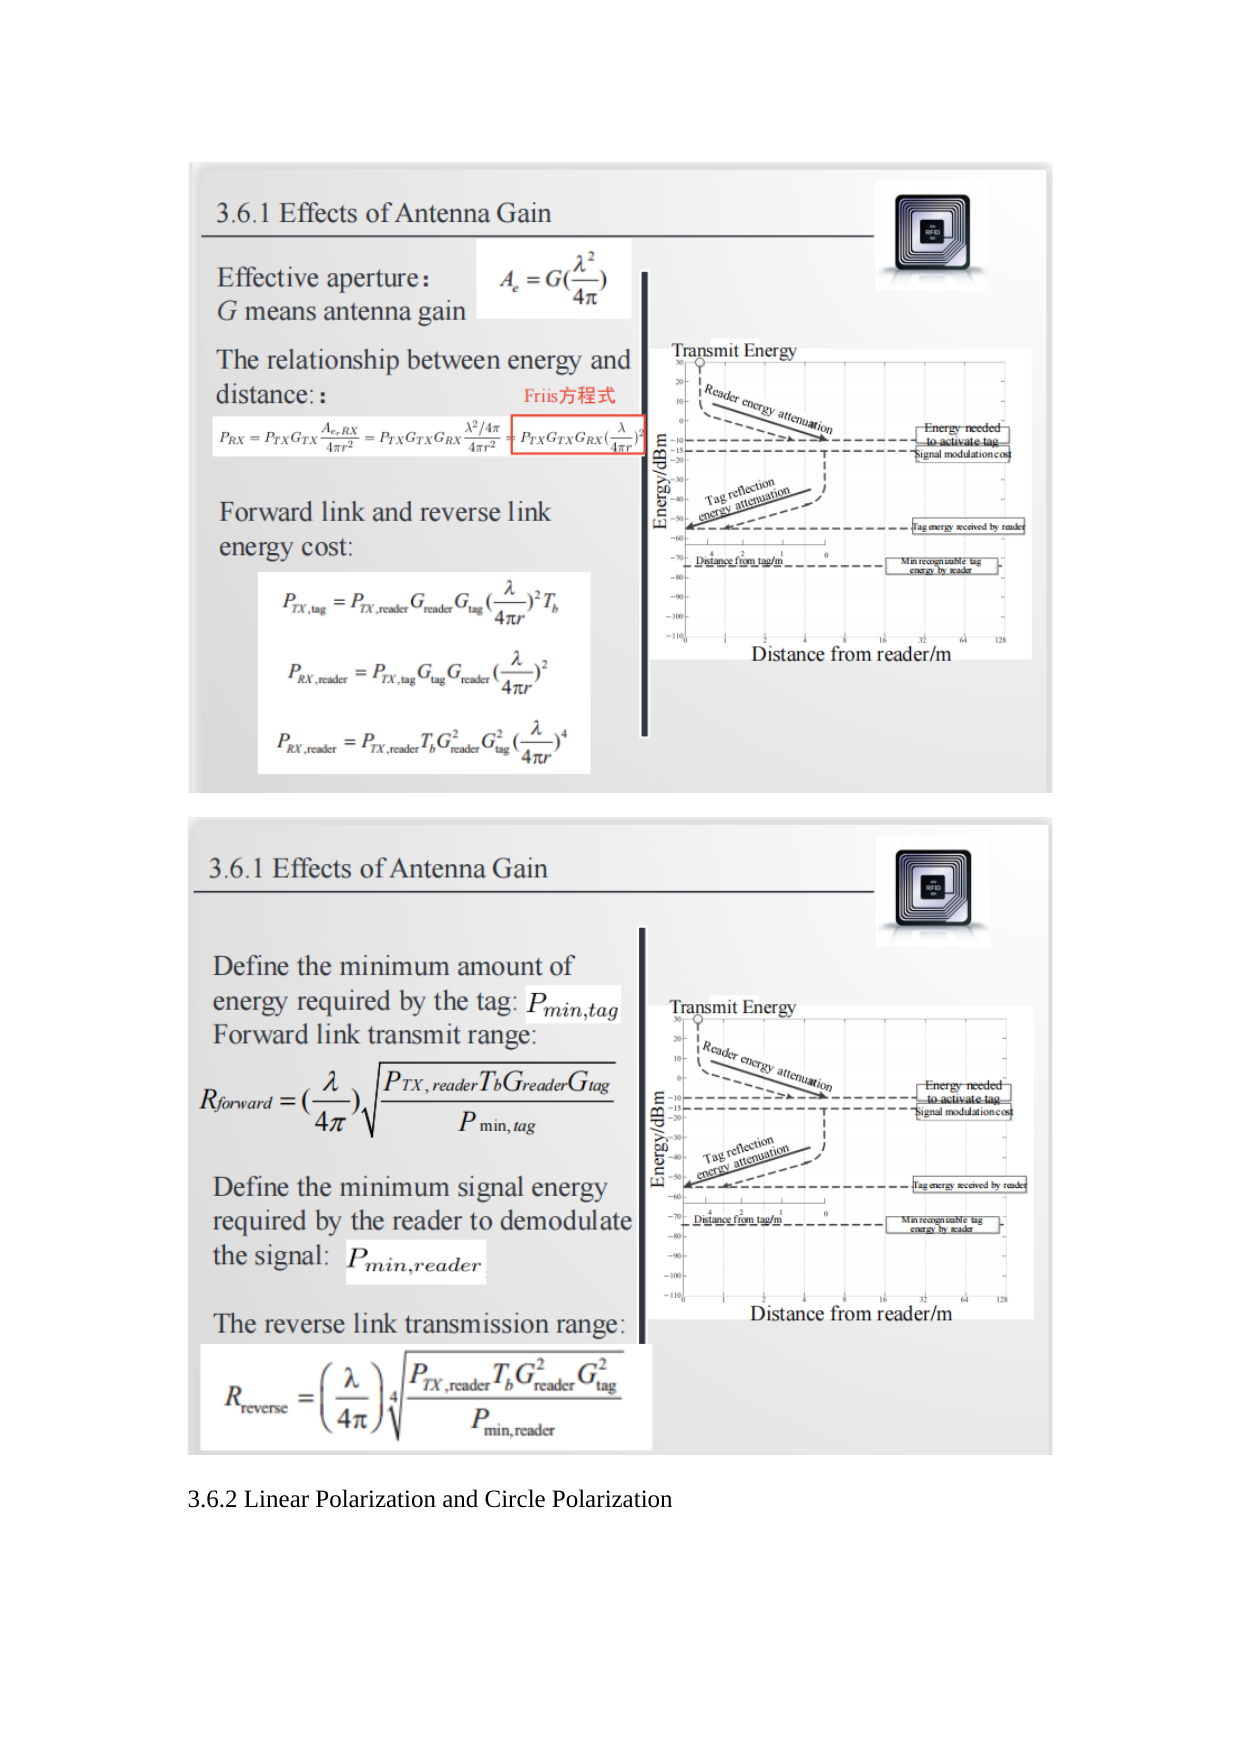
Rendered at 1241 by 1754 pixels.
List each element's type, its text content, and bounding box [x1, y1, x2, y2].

picture [187, 162, 1053, 793]
text 3.6.2 Linear Polarization and Circle Polarization [187, 1484, 1053, 1512]
picture [187, 817, 1053, 1455]
